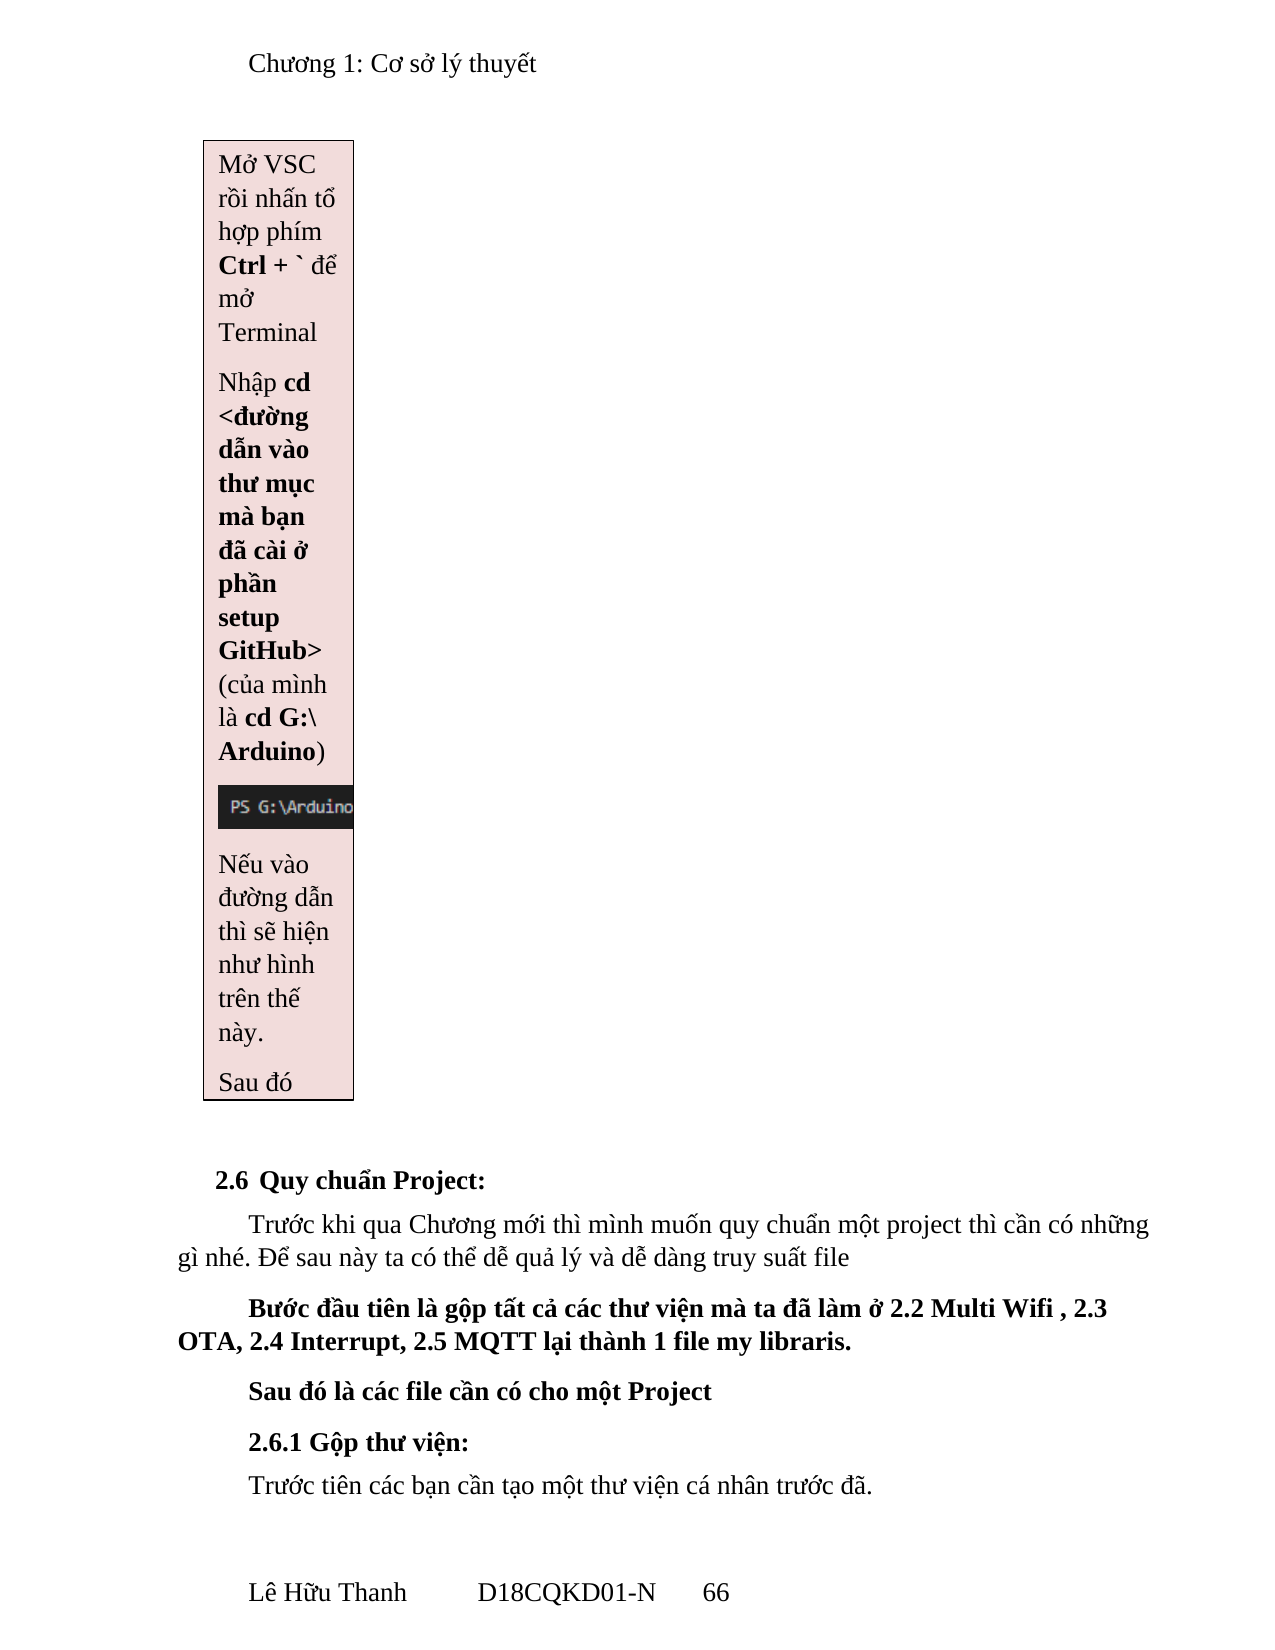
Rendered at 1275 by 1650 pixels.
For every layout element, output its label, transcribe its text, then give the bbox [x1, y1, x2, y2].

text Trước khi qua Chương mới thì mình muốn quy chuẩn một project thì cần có những gì nhé. Để sau này ta có thể dễ quả lý và dễ dàng truy suất file [177, 1208, 1157, 1273]
text Trước tiên các bạn cần tạo một thư viện cá nhân trước đã. [177, 1469, 1157, 1501]
subtitle 2.6.1 Gộp thư viện: [177, 1426, 1157, 1457]
picture [218, 785, 354, 829]
text Sau đó là các file cần có cho một Project [177, 1376, 1157, 1407]
subtitle Quy chuẩn Project: [215, 1164, 1157, 1196]
text Bước đầu tiên là gộp tất cả các thư viện mà ta đã làm ở 2.2 Multi Wifi , 2.3 OTA, 2.4 Interrupt, 2.5 MQTT lại thành 1 file my libraris. [177, 1292, 1157, 1356]
